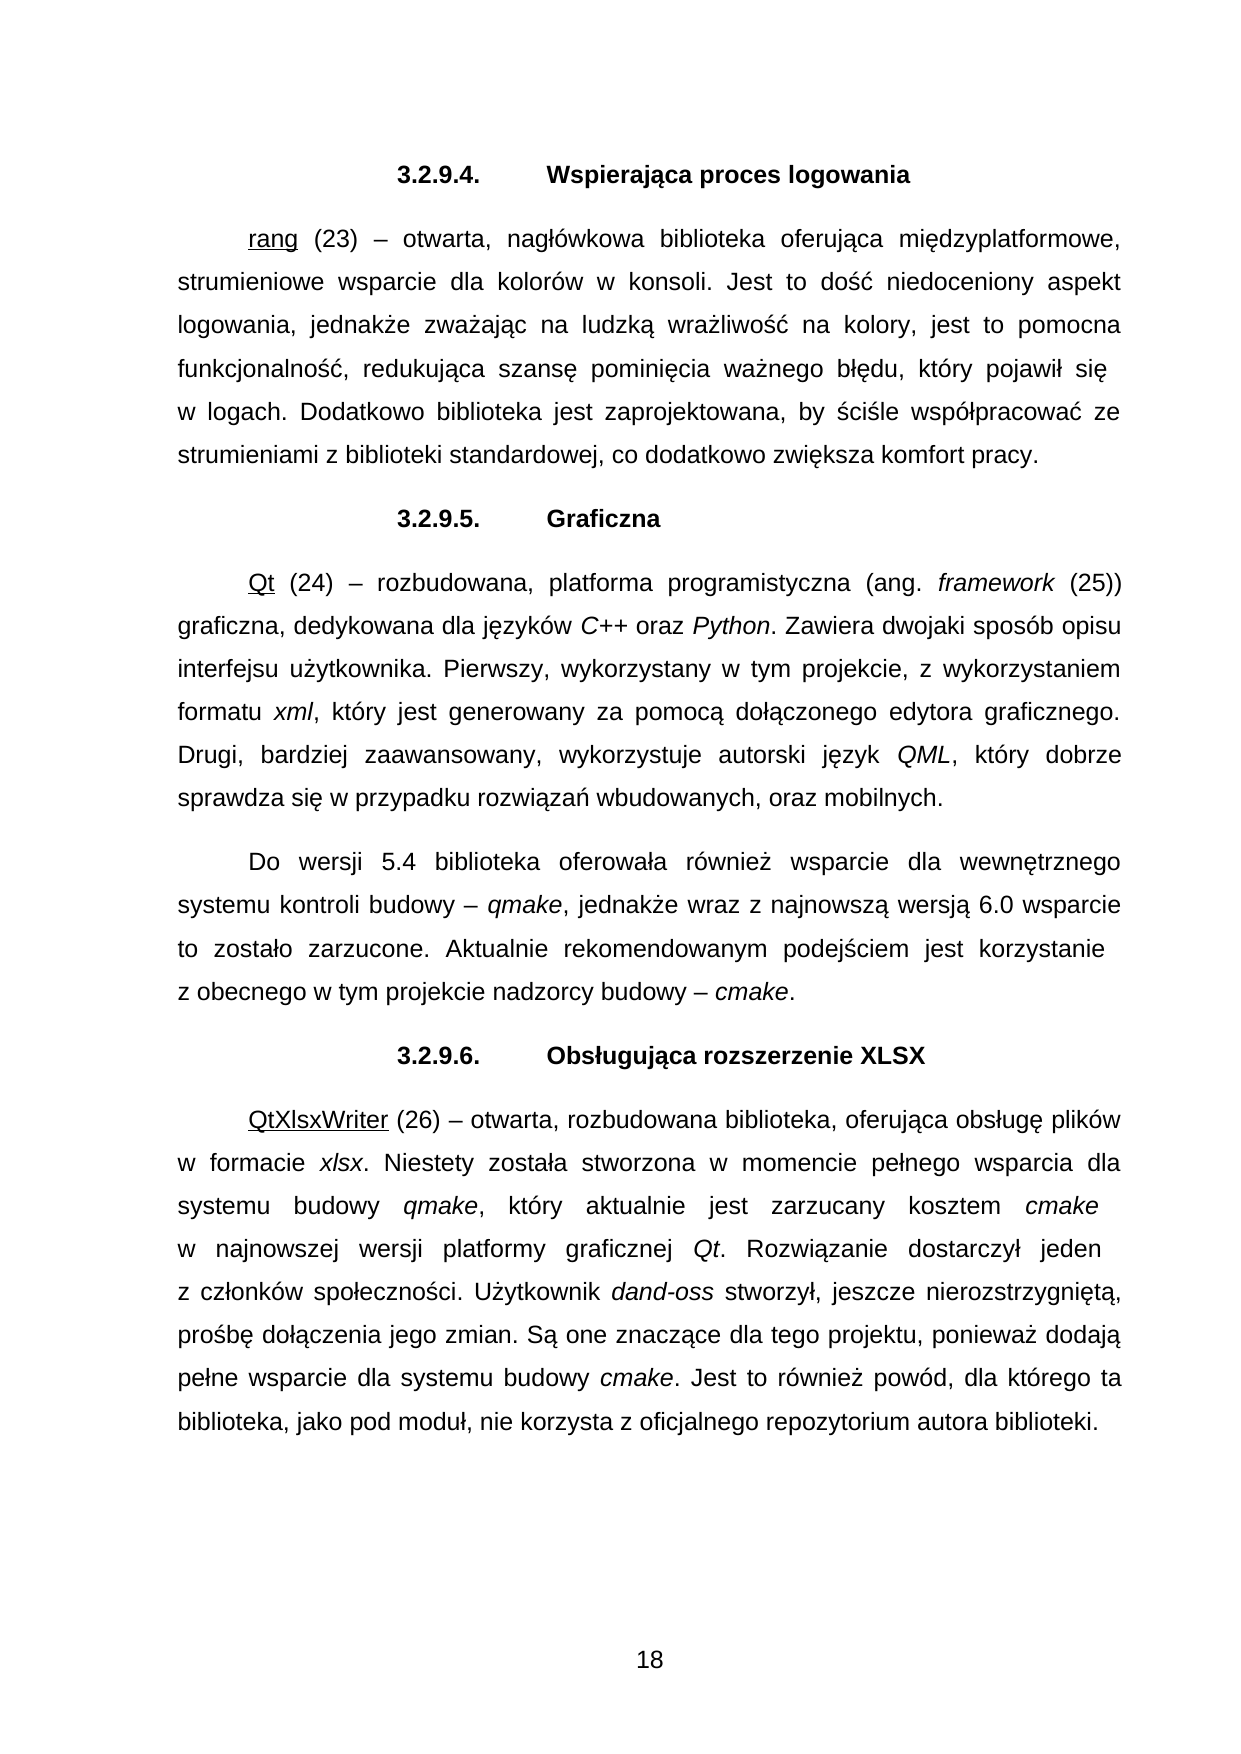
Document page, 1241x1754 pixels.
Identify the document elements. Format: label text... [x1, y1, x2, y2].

text rang – otwarta, nagłówkowa biblioteka oferująca międzyplatformowe, strumieniowe wsparcie dla kolorów w konsoli. Jest to dość niedoceniony aspekt logowania, jednakże zważając na ludzką wrażliwość na kolory, jest to pomocna funkcjonalność, redukująca szansę pominięcia ważnego błędu, który pojawił się w logach. Dodatkowo biblioteka jest zaprojektowana, by ściśle współpracować ze strumieniami z biblioteki standardowej, co dodatkowo zwiększa komfort pracy. [177, 224, 1122, 468]
text Qt – rozbudowana, platforma programistyczna (ang. framework ) graficzna, dedykowana dla języków C++ oraz Python. Zawiera dwojaki sposób opisu interfejsu użytkownika. Pierwszy, wykorzystany w tym projekcie, z wykorzystaniem formatu xml, który jest generowany za pomocą dołączonego edytora graficznego. Drugi, bardziej zaawansowany, wykorzystuje autorski język QML, który dobrze sprawdza się w przypadku rozwiązań wbudowanych, oraz mobilnych. [177, 568, 1122, 812]
subtitle Obsługująca rozszerzenie XLSX [326, 1041, 1122, 1069]
text QtXlsxWriter – otwarta, rozbudowana biblioteka, oferująca obsługę plików w formacie xlsx. Niestety została stworzona w momencie pełnego wsparcia dla systemu budowy qmake, który aktualnie jest zarzucany kosztem cmake w najnowszej wersji platformy graficznej Qt. Rozwiązanie dostarczył jeden z członków społeczności. Użytkownik dand-oss stworzył, jeszcze nierozstrzygniętą, prośbę dołączenia jego zmian. Są one znaczące dla tego projektu, ponieważ dodają pełne wsparcie dla systemu budowy cmake. Jest to również powód, dla którego ta biblioteka, jako pod moduł, nie korzysta z oficjalnego repozytorium autora biblioteki. [177, 1104, 1122, 1435]
subtitle Graficzna [326, 504, 1122, 532]
subtitle Wspierająca proces logowania [326, 160, 1122, 189]
text Do wersji 5.4 biblioteka oferowała również wsparcie dla wewnętrznego systemu kontroli budowy – qmake, jednakże wraz z najnowszą wersją 6.0 wsparcie to zostało zarzucone. Aktualnie rekomendowanym podejściem jest korzystanie z obecnego w tym projekcie nadzorcy budowy – cmake. [177, 847, 1122, 1005]
